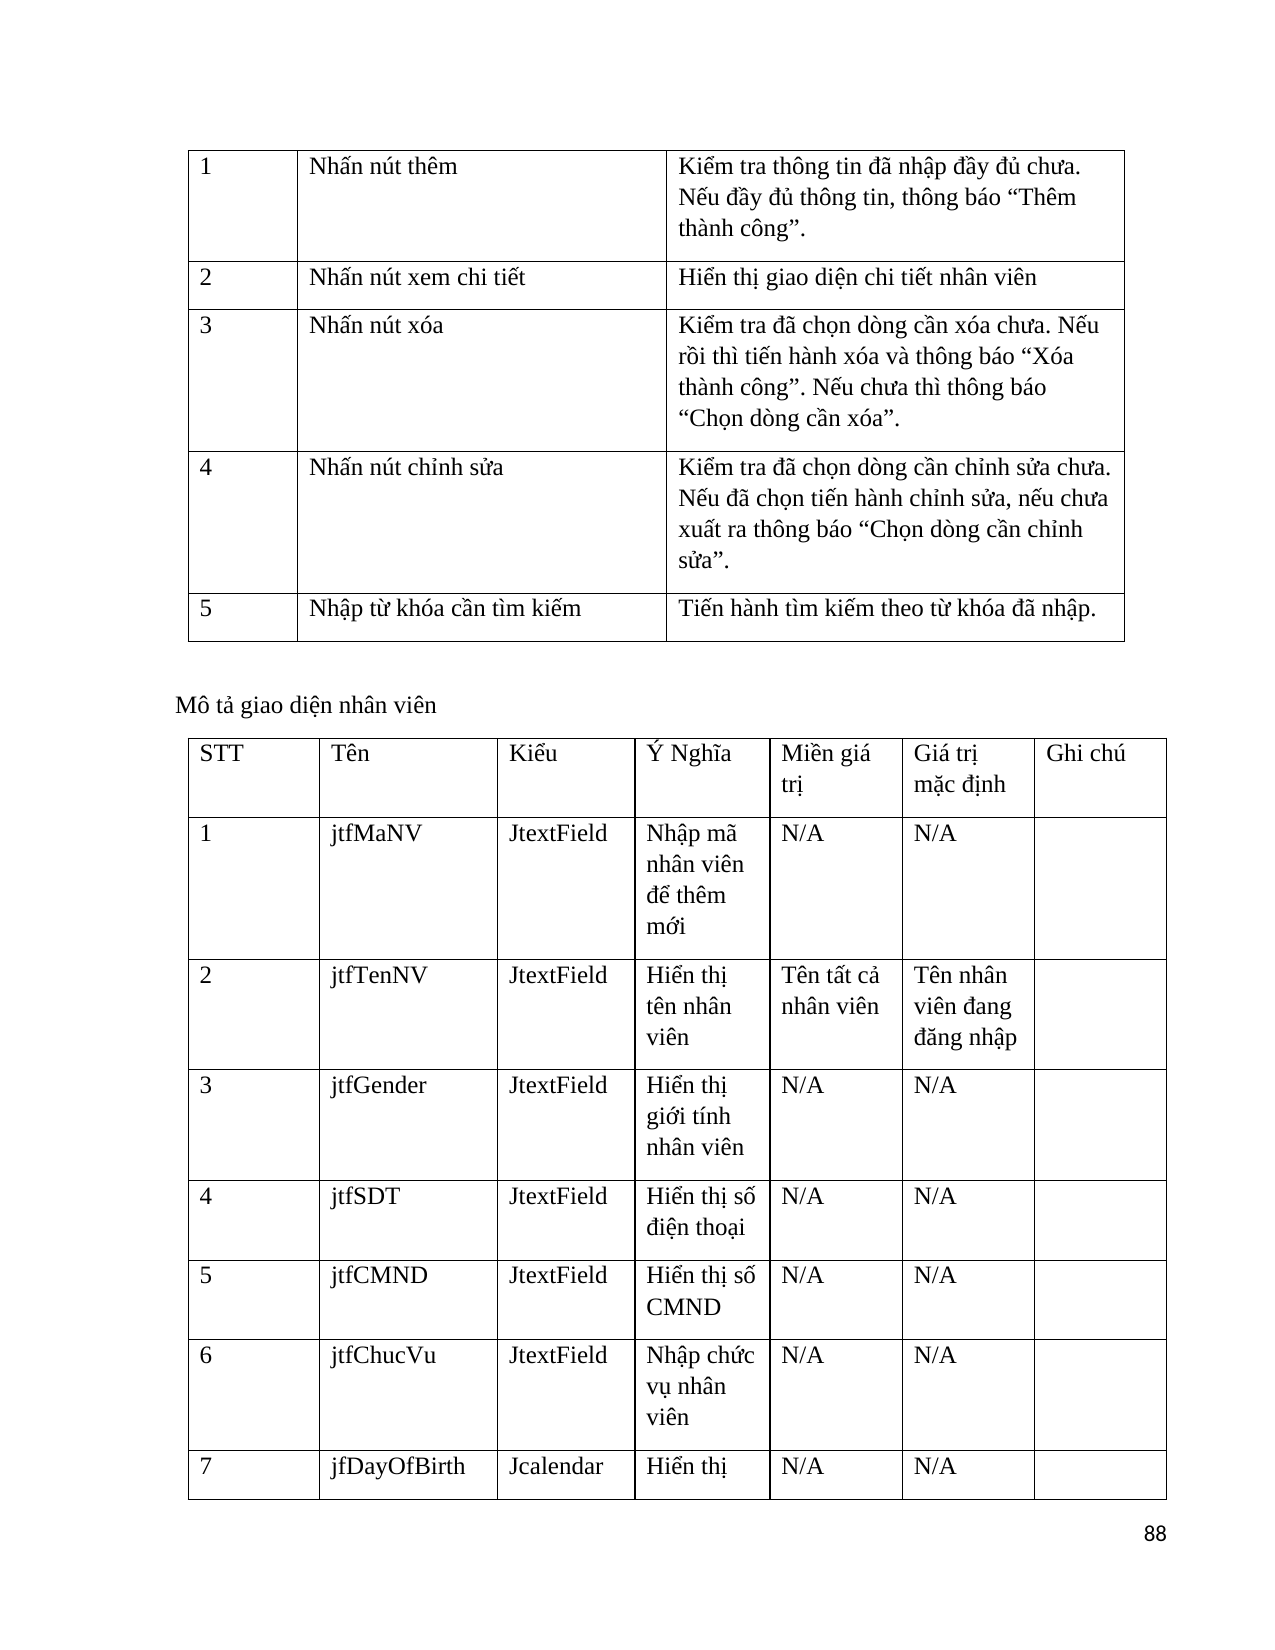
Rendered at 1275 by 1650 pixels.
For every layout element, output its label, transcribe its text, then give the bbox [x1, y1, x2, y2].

table_cell Hiển thị tên nhân viên [636, 960, 769, 1069]
table_cell 5 [189, 594, 297, 641]
table_cell Nhấn nút xóa [298, 310, 666, 451]
table_cell 2 [189, 262, 297, 309]
table_cell Nhập từ khóa cần tìm kiếm [298, 594, 666, 641]
table_cell N/A [903, 1451, 1034, 1498]
table_header Kiểu [498, 739, 634, 817]
table_cell Tên nhân viên đang đăng nhập [903, 960, 1034, 1069]
table_cell 3 [189, 310, 297, 451]
table_cell JtextField [498, 1181, 634, 1259]
table_cell Kiểm tra thông tin đã nhập đầy đủ chưa. Nếu đầy đủ thông tin, thông báo “Thêm thành công”. [667, 151, 1124, 261]
table_cell Nhập mã nhân viên để thêm mới [636, 818, 769, 959]
table_cell Tiến hành tìm kiếm theo từ khóa đã nhập. [667, 594, 1124, 641]
table_cell 3 [189, 1070, 319, 1180]
table_cell N/A [771, 1451, 902, 1498]
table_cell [636, 1451, 769, 1498]
table_cell Kiểm tra đã chọn dòng cần xóa chưa. Nếu rồi thì tiến hành xóa và thông báo “Xóa thành công”. Nếu chưa thì thông báo “Chọn dòng cần xóa”. [667, 310, 1124, 451]
table_cell JtextField [498, 1340, 634, 1450]
table_cell Hiển thị số điện thoại [636, 1181, 769, 1259]
table_cell [1035, 960, 1166, 1069]
table_cell 2 [189, 960, 319, 1069]
table_cell Nhập chức vụ nhân viên [636, 1340, 769, 1450]
table_cell 4 [189, 452, 297, 592]
table_cell 5 [189, 1261, 319, 1339]
text Mô tả giao diện nhân viên [150, 690, 1167, 718]
table_cell jtfTenNV [320, 960, 497, 1069]
table_cell Nhấn nút chỉnh sửa [298, 452, 666, 592]
table_cell N/A [903, 818, 1034, 959]
table_cell JtextField [498, 1070, 634, 1180]
table_header Ý Nghĩa [636, 739, 769, 817]
table_cell jtfChucVu [320, 1340, 497, 1450]
table_cell jtfGender [320, 1070, 497, 1180]
table_header Tên [320, 739, 497, 817]
table_cell N/A [771, 1181, 902, 1259]
table_cell 4 [189, 1181, 319, 1259]
table_cell jfDayOfBirth [320, 1451, 497, 1498]
table_cell [1035, 1070, 1166, 1180]
table_cell [1035, 1181, 1166, 1259]
table_cell [1035, 818, 1166, 959]
table_cell N/A [903, 1181, 1034, 1259]
table_cell jtfSDT [320, 1181, 497, 1259]
table_cell 7 [189, 1451, 319, 1498]
table_header Miền giá trị [771, 739, 902, 817]
table_cell 1 [189, 818, 319, 959]
table_header STT [189, 739, 319, 817]
table_cell Hiển thị giao diện chi tiết nhân viên [667, 262, 1124, 309]
table_cell 1 [189, 151, 297, 261]
table_cell Nhấn nút xem chi tiết [298, 262, 666, 309]
table_cell jtfMaNV [320, 818, 497, 959]
table_header Ghi chú [1035, 739, 1166, 817]
table_cell 6 [189, 1340, 319, 1450]
table_cell N/A [771, 1340, 902, 1450]
table_cell JtextField [498, 1261, 634, 1339]
table_cell Hiển thị số CMND [636, 1261, 769, 1339]
table_cell N/A [903, 1070, 1034, 1180]
table_cell Tên tất cả nhân viên [771, 960, 902, 1069]
table_header Giá trị mặc định [903, 739, 1034, 817]
table_cell N/A [903, 1261, 1034, 1339]
table_cell jtfCMND [320, 1261, 497, 1339]
table_cell Kiểm tra đã chọn dòng cần chỉnh sửa chưa. Nếu đã chọn tiến hành chỉnh sửa, nếu chưa xuất ra thông báo “Chọn dòng cần chỉnh sửa”. [667, 452, 1124, 592]
table_cell Jcalendar [498, 1451, 634, 1498]
table_cell Nhấn nút thêm [298, 151, 666, 261]
table_cell JtextField [498, 818, 634, 959]
table_cell N/A [771, 818, 902, 959]
table_cell Hiển thị giới tính nhân viên [636, 1070, 769, 1180]
table_cell JtextField [498, 960, 634, 1069]
table_cell N/A [771, 1070, 902, 1180]
table_cell N/A [903, 1340, 1034, 1450]
table_cell [1035, 1451, 1166, 1498]
table_cell [1035, 1340, 1166, 1450]
table_cell N/A [771, 1261, 902, 1339]
table_cell [1035, 1261, 1166, 1339]
